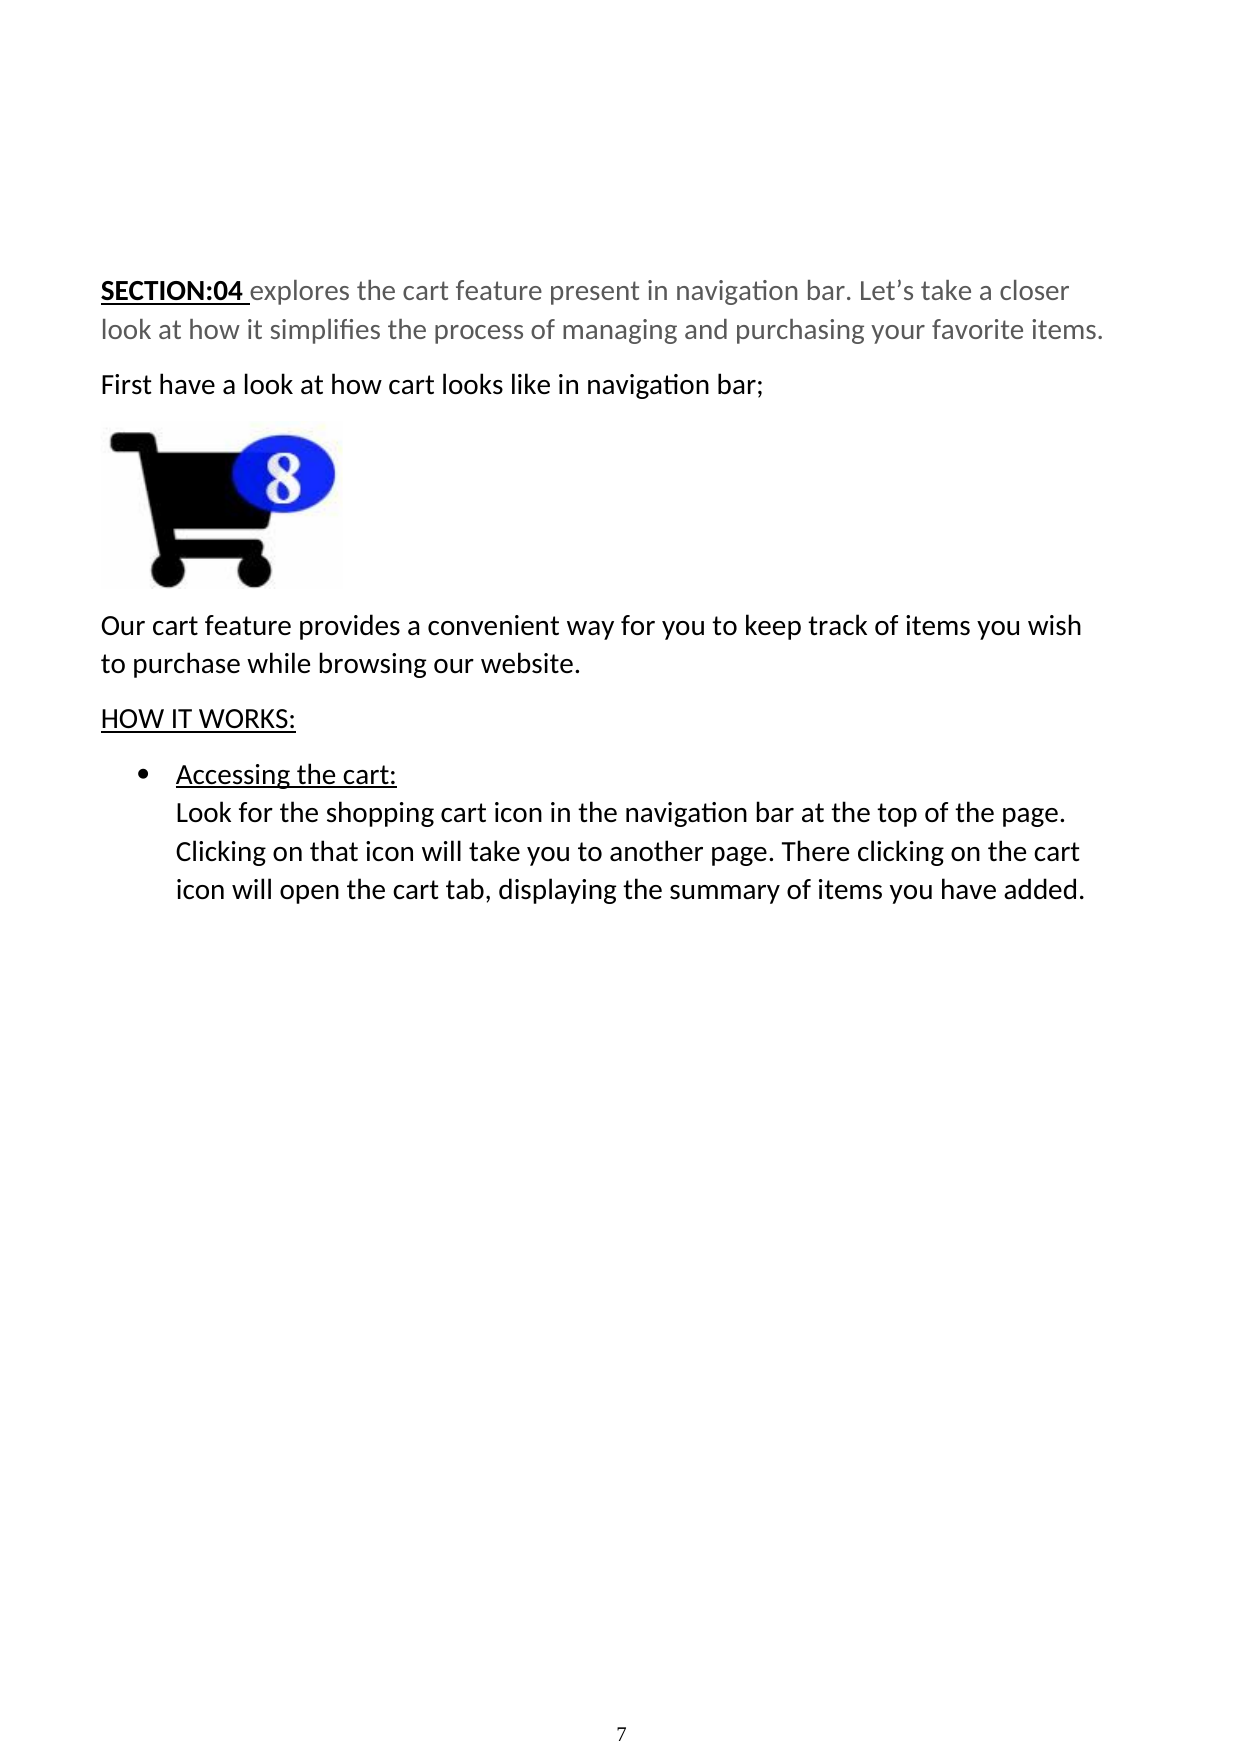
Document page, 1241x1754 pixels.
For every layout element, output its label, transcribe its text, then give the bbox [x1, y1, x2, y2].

text Our cart feature provides a convenient way for you to keep track of items you wish to purchase while browsing our website. [101, 607, 1107, 681]
text SECTION:04 explores the cart feature present in navigation bar. Let’s take a closer look at how it simplifies the process of managing and purchasing your favorite items. [101, 272, 1107, 346]
picture [100, 421, 343, 589]
list Look for the shopping cart icon in the navigation bar at the top of the page. Clicking on that icon will take you to another page. There clicking on the cart icon will open the cart tab, displaying the summary of items you have added. [176, 794, 1107, 907]
list Accessing the cart: [138, 756, 1107, 791]
text HOW IT WORKS: [101, 701, 1107, 736]
text First have a look at how cart looks like in navigation bar; [101, 366, 1107, 402]
